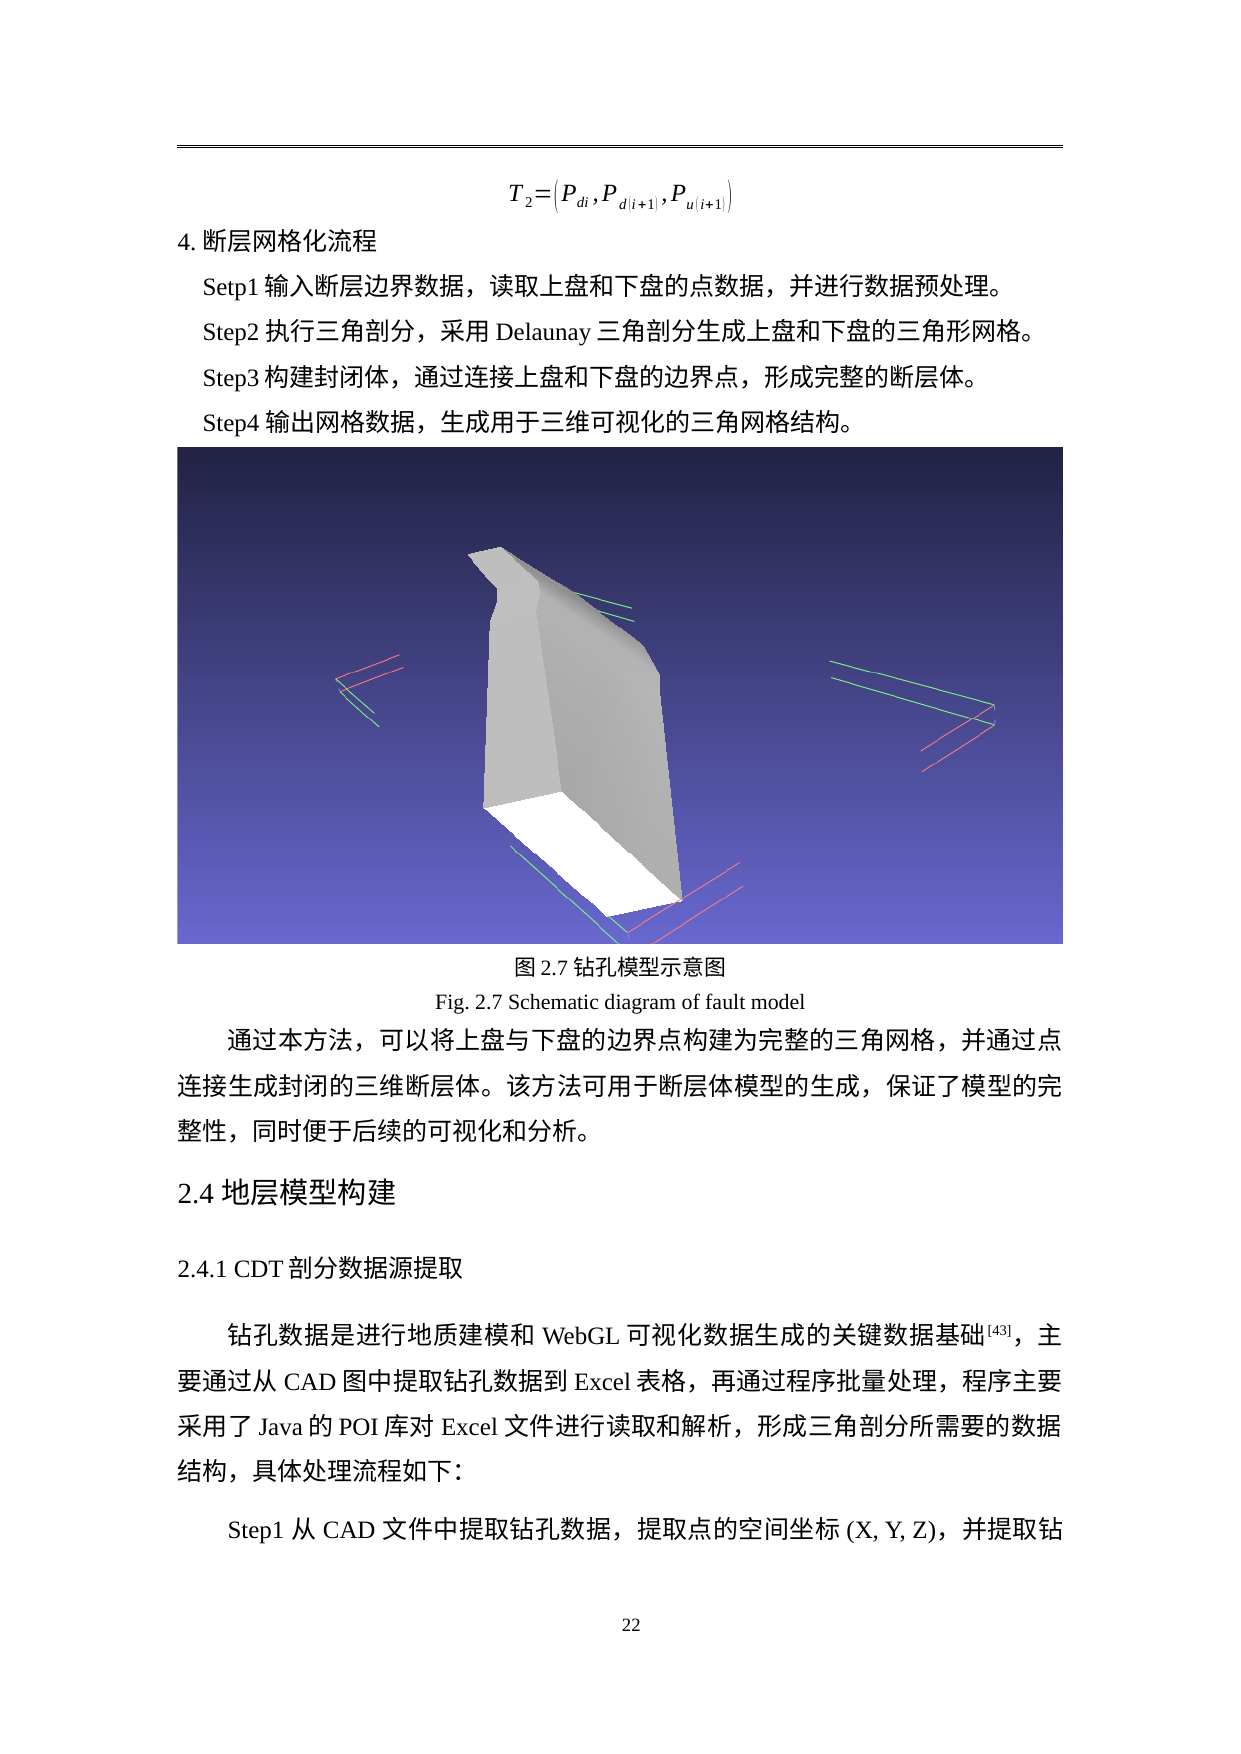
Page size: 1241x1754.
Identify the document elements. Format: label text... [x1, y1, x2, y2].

text Fig. 2.7 Schematic diagram of fault model [177, 989, 1063, 1014]
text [177, 1509, 1063, 1546]
text 4. 断层网格化流程 [177, 221, 1063, 257]
text Step3构建封闭体，通过连接上盘和下盘的边界点，形成完整的断层体。 [177, 357, 1063, 393]
text 钻孔数据是进行地质建模和WebGL可视化数据生成的关键数据基础[43]，主要通过从 CAD 图中提取钻孔数据到Excel表格，再通过程序批量处理，程序主要采用了Java的POI库对 Excel 文件进行读取和解析，形成三角剖分所需要的数据结构，具体处理流程如下： [177, 1316, 1063, 1488]
text 通过本方法，可以将上盘与下盘的边界点构建为完整的三角网格，并通过点连接生成封闭的三维断层体。该方法可用于断层体模型的生成，保证了模型的完整性，同时便于后续的可视化和分析。 [177, 1021, 1063, 1148]
text 2.4 地层模型构建 [177, 1169, 1063, 1211]
text Step4 输出网格数据，生成用于三维可视化的三角网格结构。 [177, 402, 1063, 439]
text 图2.7 钻孔模型示意图 [177, 950, 1063, 981]
text 2.4.1 CDT剖分数据源提取 [177, 1249, 1063, 1285]
text Setp1输入断层边界数据，读取上盘和下盘的点数据，并进行数据预处理。 [177, 267, 1063, 303]
picture [177, 447, 1063, 944]
text Step2 执行三角剖分，采用Delaunay三角剖分生成上盘和下盘的三角形网格。 [177, 312, 1063, 348]
